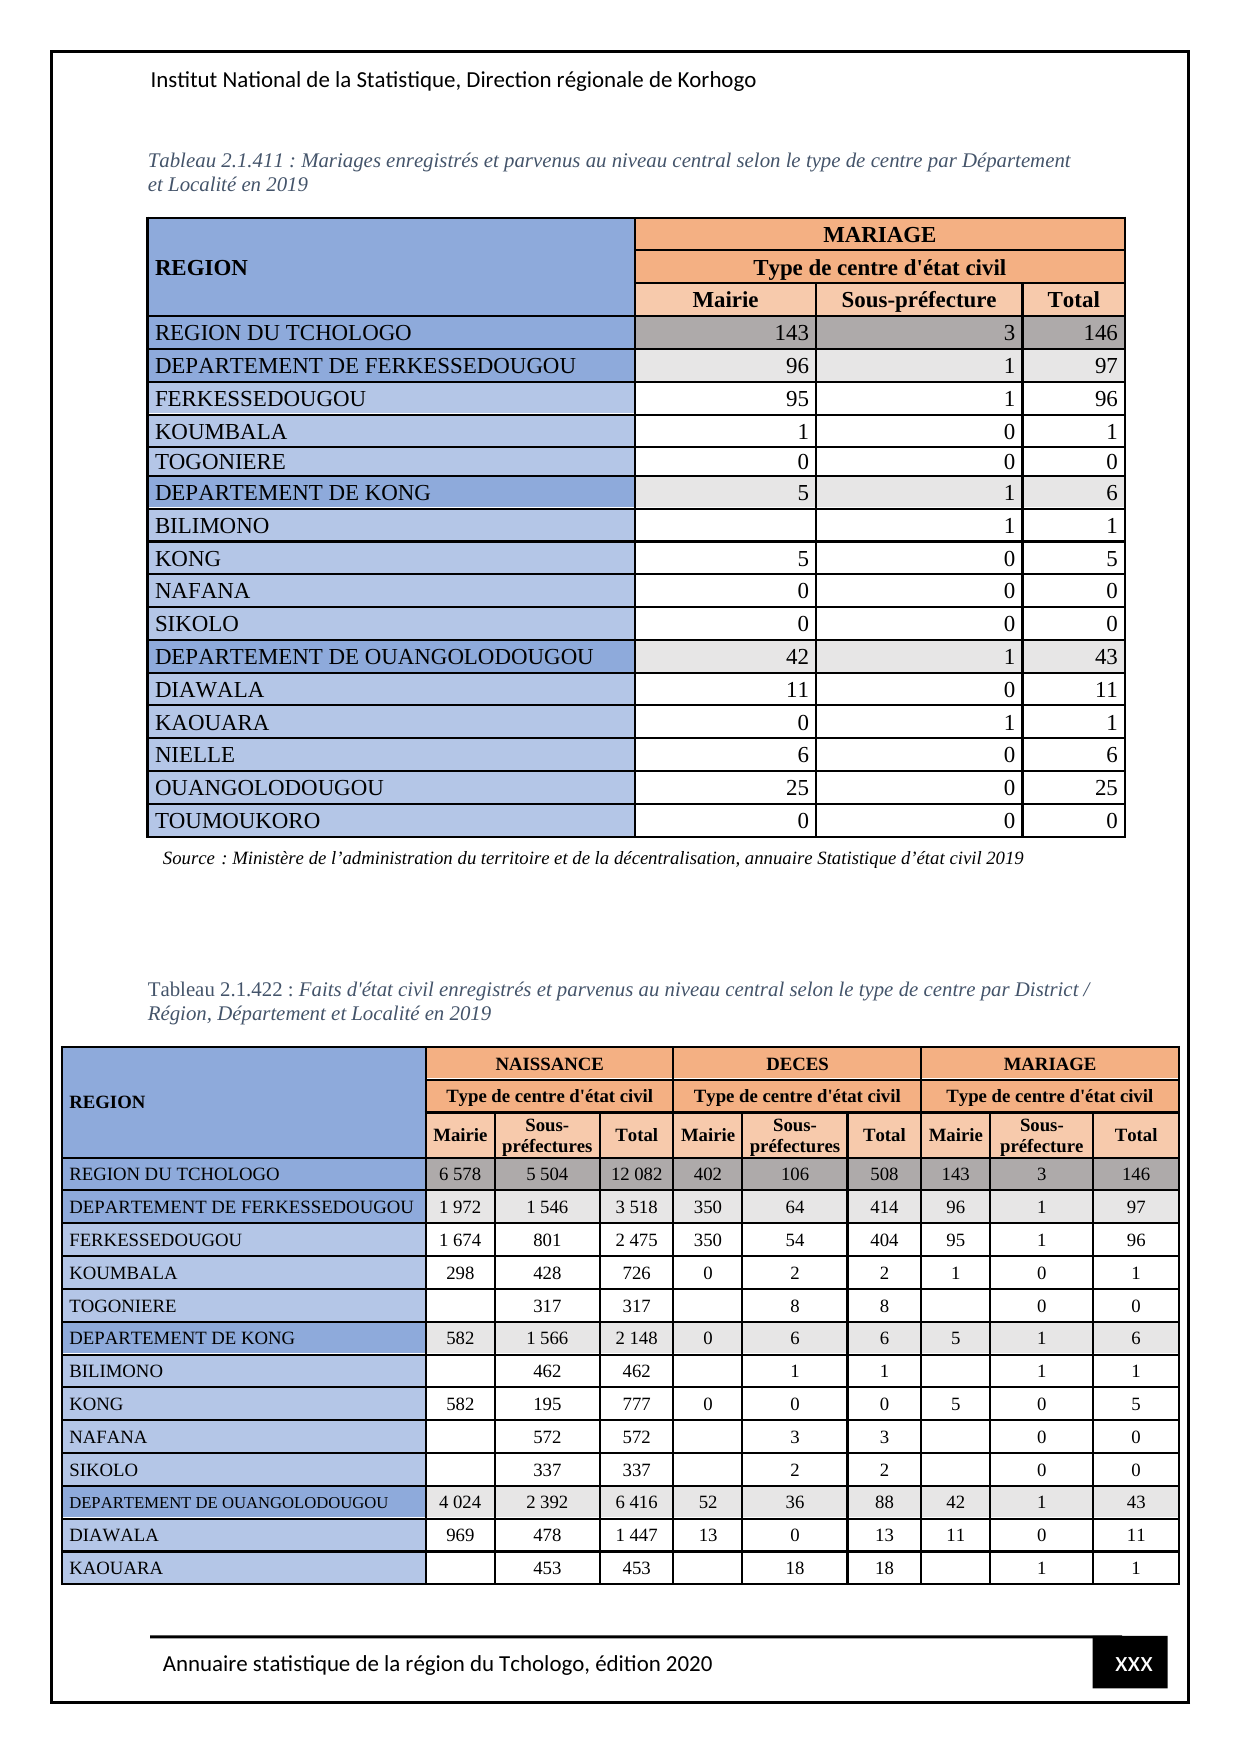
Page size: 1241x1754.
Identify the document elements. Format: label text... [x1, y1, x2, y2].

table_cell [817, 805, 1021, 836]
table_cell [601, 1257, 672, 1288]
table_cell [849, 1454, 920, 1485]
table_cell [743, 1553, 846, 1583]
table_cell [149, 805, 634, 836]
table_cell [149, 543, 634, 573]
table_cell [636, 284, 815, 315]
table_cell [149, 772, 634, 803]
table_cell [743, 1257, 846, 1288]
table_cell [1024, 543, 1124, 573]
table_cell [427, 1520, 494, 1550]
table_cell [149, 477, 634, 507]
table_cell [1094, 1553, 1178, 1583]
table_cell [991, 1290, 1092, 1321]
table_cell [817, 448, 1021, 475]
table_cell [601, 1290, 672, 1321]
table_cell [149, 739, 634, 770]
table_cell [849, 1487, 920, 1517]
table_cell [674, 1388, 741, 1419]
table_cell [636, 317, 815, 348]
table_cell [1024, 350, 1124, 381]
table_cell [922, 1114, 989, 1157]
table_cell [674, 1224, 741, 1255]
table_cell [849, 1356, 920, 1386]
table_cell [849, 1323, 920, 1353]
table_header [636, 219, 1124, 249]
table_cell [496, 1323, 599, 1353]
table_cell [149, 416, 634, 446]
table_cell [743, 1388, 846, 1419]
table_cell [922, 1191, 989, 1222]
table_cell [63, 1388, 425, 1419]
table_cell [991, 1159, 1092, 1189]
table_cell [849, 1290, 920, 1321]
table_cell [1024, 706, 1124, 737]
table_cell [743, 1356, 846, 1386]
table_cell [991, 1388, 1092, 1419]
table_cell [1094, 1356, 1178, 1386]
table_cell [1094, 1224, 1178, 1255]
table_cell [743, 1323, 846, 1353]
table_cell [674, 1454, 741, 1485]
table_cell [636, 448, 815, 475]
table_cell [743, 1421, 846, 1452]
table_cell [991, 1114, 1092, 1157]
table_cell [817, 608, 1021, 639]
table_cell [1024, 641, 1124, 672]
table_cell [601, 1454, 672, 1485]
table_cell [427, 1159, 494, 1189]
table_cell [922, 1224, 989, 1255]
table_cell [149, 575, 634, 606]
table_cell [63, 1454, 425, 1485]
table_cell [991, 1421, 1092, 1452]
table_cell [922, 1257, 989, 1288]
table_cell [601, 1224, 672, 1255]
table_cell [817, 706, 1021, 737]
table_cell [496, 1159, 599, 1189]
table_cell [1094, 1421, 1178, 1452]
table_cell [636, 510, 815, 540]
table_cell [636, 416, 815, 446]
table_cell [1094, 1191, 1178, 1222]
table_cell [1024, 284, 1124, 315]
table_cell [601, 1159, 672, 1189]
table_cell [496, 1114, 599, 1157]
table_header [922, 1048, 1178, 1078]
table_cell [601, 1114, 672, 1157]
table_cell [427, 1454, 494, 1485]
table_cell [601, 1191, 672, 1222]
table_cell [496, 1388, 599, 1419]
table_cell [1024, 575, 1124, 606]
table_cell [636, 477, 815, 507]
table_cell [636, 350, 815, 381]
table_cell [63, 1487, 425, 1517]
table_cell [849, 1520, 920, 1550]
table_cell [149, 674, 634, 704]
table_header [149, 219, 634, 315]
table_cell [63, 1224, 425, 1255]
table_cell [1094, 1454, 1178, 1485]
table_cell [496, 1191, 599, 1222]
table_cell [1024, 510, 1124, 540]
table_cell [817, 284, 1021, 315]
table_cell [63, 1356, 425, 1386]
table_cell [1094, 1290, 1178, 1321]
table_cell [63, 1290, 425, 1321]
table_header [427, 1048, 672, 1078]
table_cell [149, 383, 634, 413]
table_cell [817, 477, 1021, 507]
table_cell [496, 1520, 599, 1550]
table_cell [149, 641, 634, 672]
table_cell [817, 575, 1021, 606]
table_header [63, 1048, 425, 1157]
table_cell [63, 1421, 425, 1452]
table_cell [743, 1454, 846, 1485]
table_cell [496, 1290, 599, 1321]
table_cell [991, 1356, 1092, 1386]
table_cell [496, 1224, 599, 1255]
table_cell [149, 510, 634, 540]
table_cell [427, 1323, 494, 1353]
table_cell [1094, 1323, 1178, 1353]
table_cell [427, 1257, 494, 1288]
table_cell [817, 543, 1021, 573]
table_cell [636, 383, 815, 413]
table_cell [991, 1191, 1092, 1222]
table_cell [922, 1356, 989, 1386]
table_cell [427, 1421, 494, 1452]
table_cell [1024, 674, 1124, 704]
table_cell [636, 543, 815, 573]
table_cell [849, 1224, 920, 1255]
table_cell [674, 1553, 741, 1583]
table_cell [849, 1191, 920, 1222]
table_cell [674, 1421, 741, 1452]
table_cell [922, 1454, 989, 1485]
text Tableau 2.1.411 : Mariages enregistrés et parvenus au niveau central selon le type de centre par Département et Localité en 2019 [148, 148, 1093, 196]
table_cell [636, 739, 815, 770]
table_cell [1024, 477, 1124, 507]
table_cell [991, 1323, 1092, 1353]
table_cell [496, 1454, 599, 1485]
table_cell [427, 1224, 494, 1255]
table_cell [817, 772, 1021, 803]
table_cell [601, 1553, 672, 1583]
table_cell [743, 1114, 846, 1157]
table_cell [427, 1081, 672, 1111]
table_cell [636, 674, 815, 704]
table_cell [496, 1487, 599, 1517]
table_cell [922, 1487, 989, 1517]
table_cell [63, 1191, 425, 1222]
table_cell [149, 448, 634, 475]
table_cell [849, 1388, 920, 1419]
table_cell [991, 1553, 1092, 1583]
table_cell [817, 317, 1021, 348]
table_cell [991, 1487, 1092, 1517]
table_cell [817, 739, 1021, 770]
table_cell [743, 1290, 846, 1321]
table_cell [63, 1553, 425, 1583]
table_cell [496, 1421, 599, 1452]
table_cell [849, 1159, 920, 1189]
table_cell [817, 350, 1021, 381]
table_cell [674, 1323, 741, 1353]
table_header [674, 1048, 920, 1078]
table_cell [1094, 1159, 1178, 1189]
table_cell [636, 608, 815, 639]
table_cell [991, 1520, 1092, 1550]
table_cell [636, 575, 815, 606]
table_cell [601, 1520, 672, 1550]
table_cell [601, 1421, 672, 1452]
text Tableau 2.1.422 : Faits d'état civil enregistrés et parvenus au niveau central selon le type de centre par District / Région, Département et Localité en 2019 [148, 977, 1093, 1025]
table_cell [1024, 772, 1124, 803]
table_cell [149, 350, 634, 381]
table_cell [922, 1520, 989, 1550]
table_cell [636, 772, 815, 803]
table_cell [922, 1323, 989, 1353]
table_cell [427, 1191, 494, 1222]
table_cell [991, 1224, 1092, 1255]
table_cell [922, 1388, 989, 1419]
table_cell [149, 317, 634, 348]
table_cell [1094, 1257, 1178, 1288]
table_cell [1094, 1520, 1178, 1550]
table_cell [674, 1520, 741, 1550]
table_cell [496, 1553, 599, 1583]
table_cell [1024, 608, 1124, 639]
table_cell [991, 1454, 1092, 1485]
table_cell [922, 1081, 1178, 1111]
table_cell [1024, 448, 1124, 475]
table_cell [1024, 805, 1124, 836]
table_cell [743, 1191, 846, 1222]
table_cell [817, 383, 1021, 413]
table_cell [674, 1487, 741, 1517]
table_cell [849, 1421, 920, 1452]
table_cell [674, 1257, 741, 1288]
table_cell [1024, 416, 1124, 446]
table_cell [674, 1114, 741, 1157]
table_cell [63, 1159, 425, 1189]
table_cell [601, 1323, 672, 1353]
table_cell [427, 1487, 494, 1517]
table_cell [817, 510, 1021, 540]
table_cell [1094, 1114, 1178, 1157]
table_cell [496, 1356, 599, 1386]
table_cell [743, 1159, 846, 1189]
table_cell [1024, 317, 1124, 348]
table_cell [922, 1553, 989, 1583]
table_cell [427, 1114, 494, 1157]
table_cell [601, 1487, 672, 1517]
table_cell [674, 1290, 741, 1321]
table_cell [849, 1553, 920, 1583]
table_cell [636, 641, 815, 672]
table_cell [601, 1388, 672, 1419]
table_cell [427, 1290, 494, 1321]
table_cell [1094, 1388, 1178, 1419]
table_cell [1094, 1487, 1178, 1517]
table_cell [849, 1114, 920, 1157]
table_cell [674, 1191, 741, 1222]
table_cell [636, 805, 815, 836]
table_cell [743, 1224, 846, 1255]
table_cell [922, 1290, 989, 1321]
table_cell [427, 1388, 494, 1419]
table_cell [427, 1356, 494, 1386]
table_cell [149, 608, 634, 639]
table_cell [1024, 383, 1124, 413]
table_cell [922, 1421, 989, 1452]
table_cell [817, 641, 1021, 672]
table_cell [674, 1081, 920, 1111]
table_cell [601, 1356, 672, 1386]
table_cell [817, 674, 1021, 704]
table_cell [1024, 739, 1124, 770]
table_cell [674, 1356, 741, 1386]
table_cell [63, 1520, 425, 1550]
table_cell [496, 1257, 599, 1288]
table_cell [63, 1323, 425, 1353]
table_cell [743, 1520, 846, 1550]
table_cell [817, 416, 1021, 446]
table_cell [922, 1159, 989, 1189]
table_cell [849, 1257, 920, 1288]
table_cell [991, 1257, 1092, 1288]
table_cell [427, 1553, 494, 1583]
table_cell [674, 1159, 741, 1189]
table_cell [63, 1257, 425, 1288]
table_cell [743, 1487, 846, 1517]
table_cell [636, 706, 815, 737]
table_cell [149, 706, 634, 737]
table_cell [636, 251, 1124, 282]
